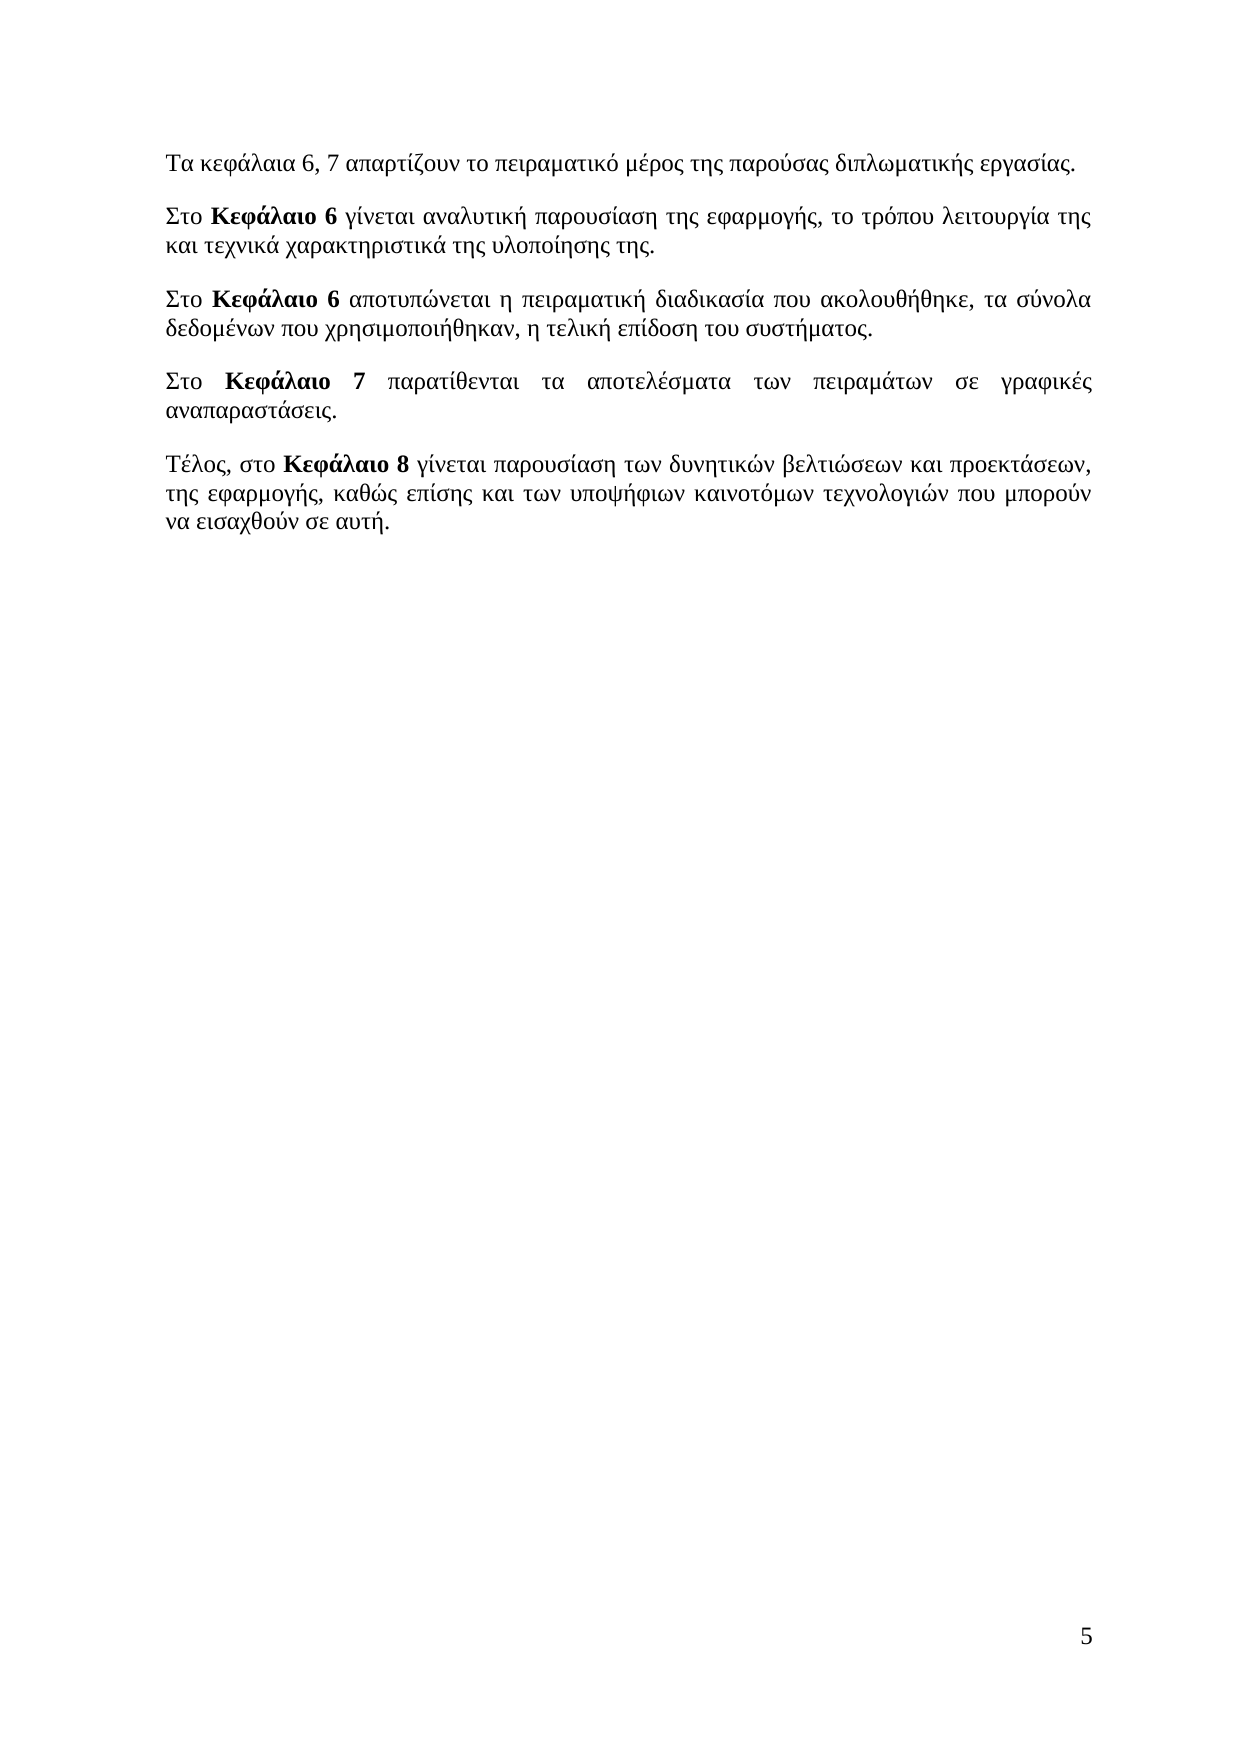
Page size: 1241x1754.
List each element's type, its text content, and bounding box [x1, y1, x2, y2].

text Στο Κεφάλαιο 6 γίνεται αναλυτική παρουσίαση της εφαρμογής, το τρόπου λειτουργία της και τεχνικά χαρακτηριστικά της υλοποίησης της. [165, 201, 1092, 259]
text Στο Κεφάλαιο 7 παρατίθενται τα αποτελέσματα των πειραμάτων σε γραφικές αναπαραστάσεις. [165, 366, 1092, 424]
text Τα κεφάλαια 6, 7 απαρτίζουν το πειραματικό μέρος της παρούσας διπλωματικής εργασίας. [165, 148, 1092, 176]
text Τέλος, στο Κεφάλαιο 8 γίνεται παρουσίαση των δυνητικών βελτιώσεων και προεκτάσεων, της εφαρμογής, καθώς επίσης και των υποψήφιων καινοτόμων τεχνολογιών που μπορούν να εισαχθούν σε αυτή. [165, 449, 1092, 535]
text Στο Κεφάλαιο 6 αποτυπώνεται η πειραματική διαδικασία που ακολουθήθηκε, τα σύνολα δεδομένων που χρησιμοποιήθηκαν, η τελική επίδοση του συστήματος. [165, 284, 1092, 341]
